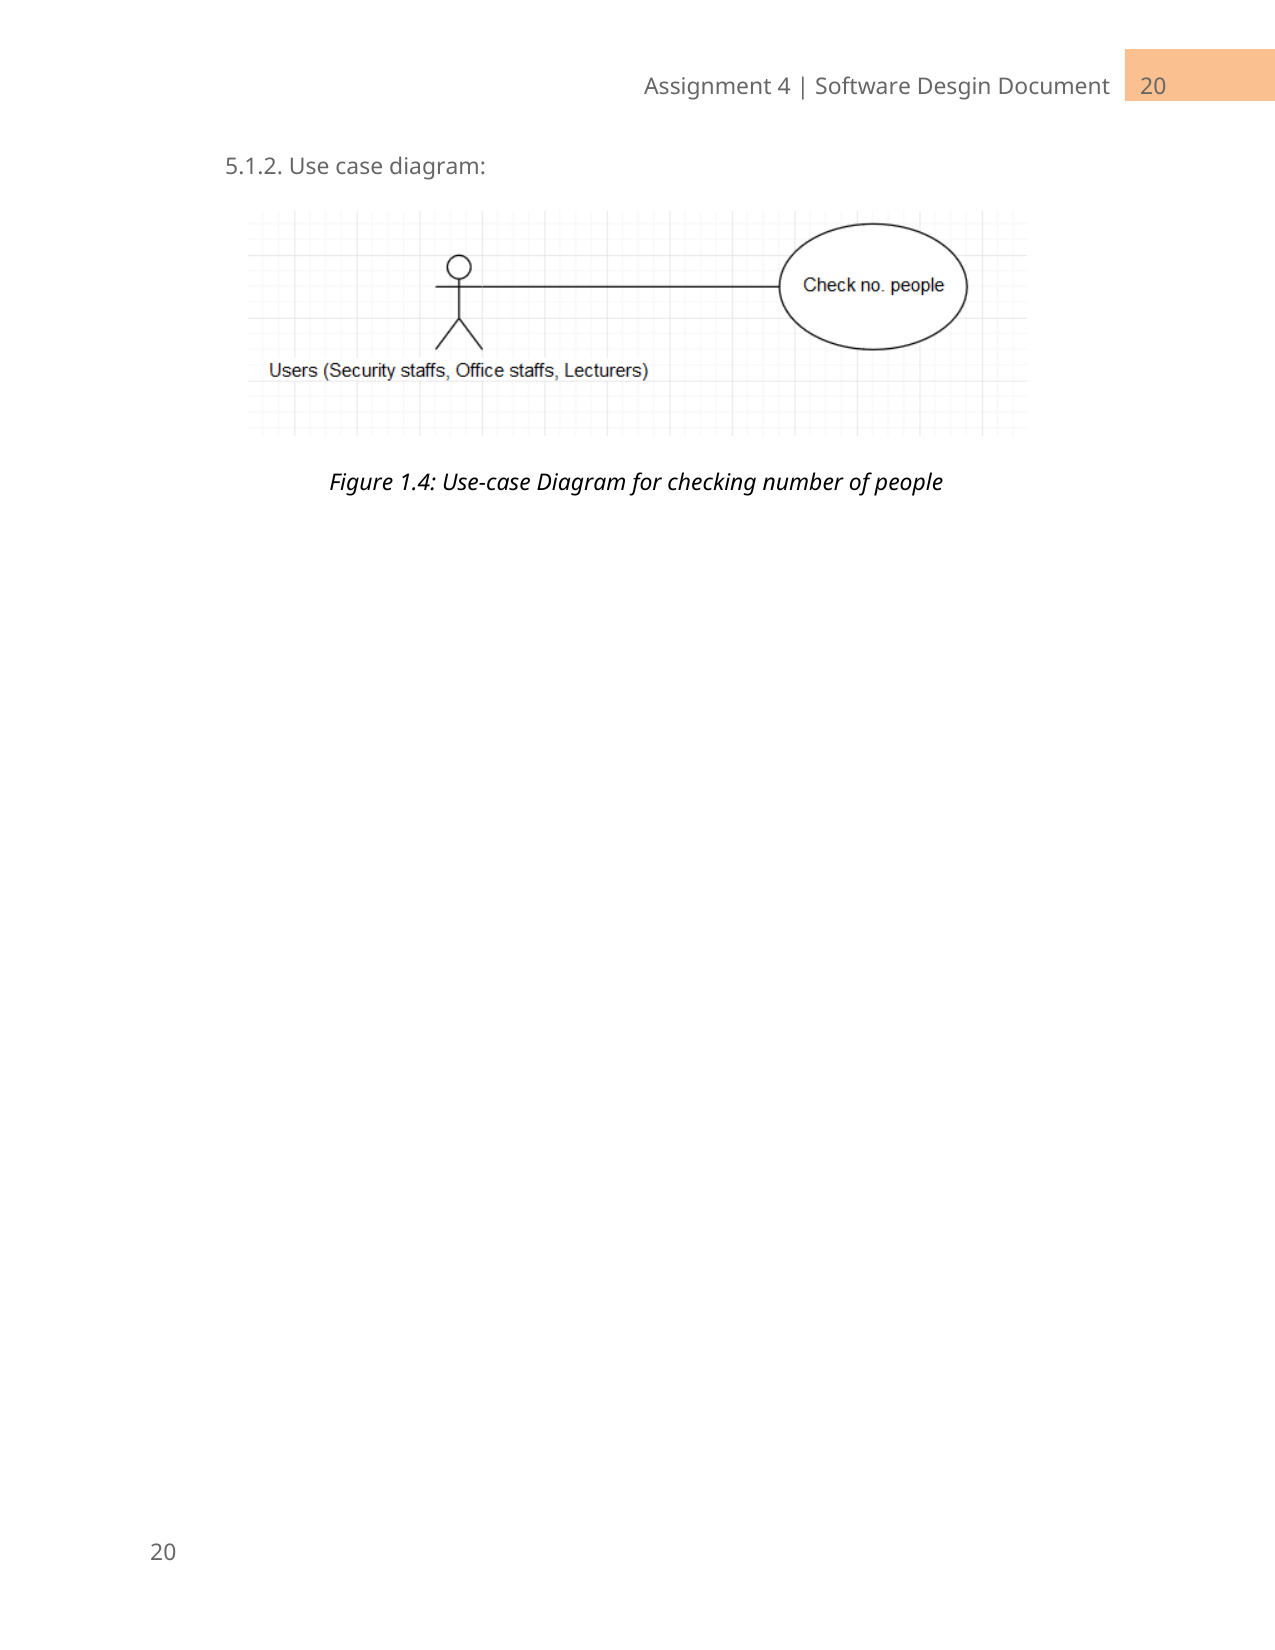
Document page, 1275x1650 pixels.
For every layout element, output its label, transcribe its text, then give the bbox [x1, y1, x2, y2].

text Figure 1.4: Use-case Diagram for checking number of people [150, 465, 1125, 497]
subtitle 5.1.2. Use case diagram: [150, 150, 1125, 181]
picture [248, 211, 1027, 436]
